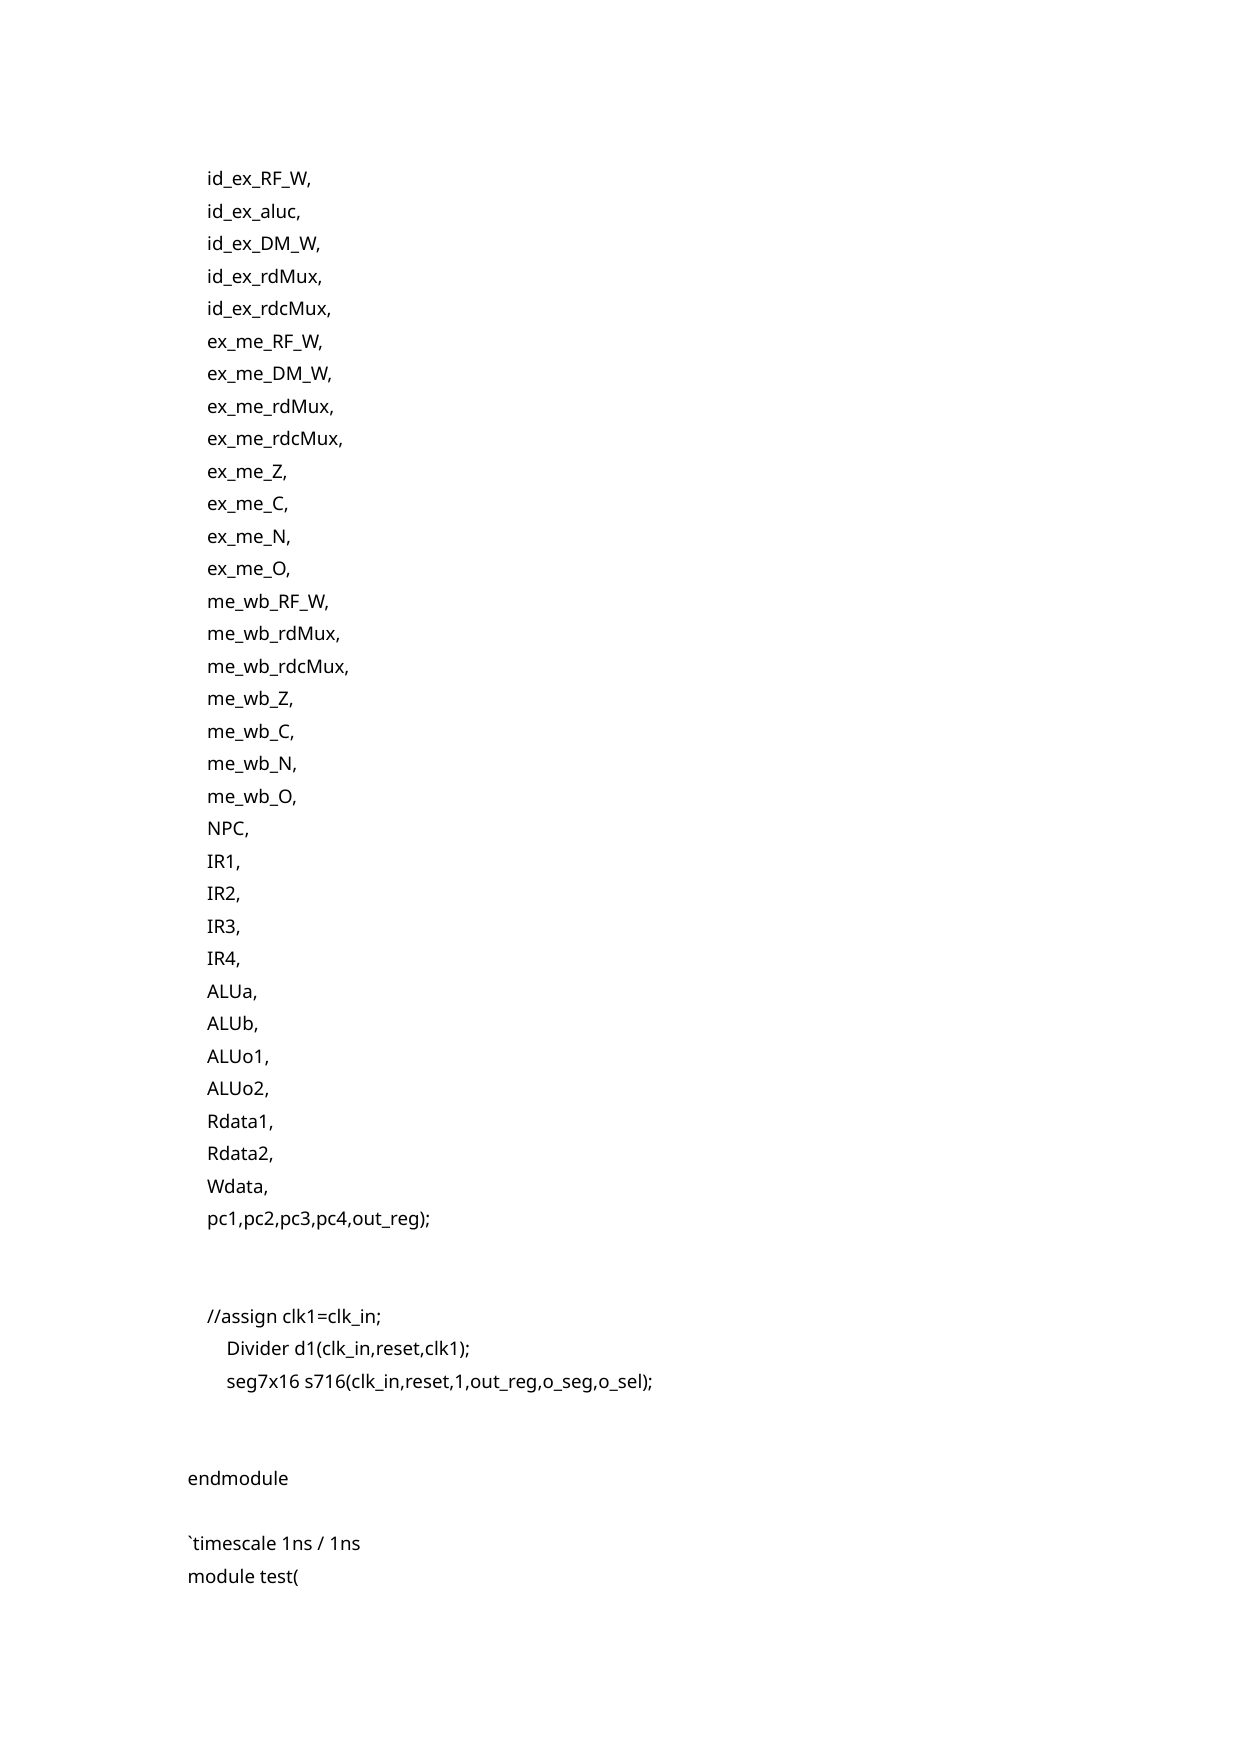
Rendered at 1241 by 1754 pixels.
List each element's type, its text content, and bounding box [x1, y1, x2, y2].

text Rdata1, [187, 1104, 1053, 1137]
text id_ex_rdMux, [187, 259, 1053, 292]
text `timescale 1ns / 1ns [187, 1527, 1053, 1559]
text id_ex_rdcMux, [187, 292, 1053, 324]
text NPC, [187, 812, 1053, 844]
text module test( [187, 1559, 1053, 1592]
text ex_me_N, [187, 519, 1053, 552]
text seg7x16 s716(clk_in,reset,1,out_reg,o_seg,o_sel); [187, 1364, 1053, 1397]
text endmodule [187, 1462, 1053, 1494]
text ex_me_Z, [187, 454, 1053, 487]
text Divider d1(clk_in,reset,clk1); [187, 1332, 1053, 1364]
text ex_me_RF_W, [187, 324, 1053, 357]
text me_wb_O, [187, 779, 1053, 812]
text id_ex_RF_W, [187, 162, 1053, 194]
text ALUa, [187, 974, 1053, 1007]
text Wdata, [187, 1169, 1053, 1202]
text id_ex_aluc, [187, 194, 1053, 227]
text me_wb_rdMux, [187, 617, 1053, 649]
text pc1,pc2,pc3,pc4,out_reg); [187, 1202, 1053, 1234]
text ex_me_C, [187, 487, 1053, 519]
text me_wb_RF_W, [187, 584, 1053, 617]
text id_ex_DM_W, [187, 227, 1053, 259]
text me_wb_N, [187, 747, 1053, 779]
text ex_me_O, [187, 552, 1053, 584]
text IR2, [187, 877, 1053, 909]
text ex_me_DM_W, [187, 357, 1053, 389]
text IR4, [187, 942, 1053, 974]
text ex_me_rdMux, [187, 389, 1053, 422]
text ALUo1, [187, 1039, 1053, 1072]
text Rdata2, [187, 1137, 1053, 1169]
text IR1, [187, 844, 1053, 877]
text //assign clk1=clk_in; [187, 1299, 1053, 1332]
text me_wb_rdcMux, [187, 649, 1053, 682]
text ALUo2, [187, 1072, 1053, 1104]
text IR3, [187, 909, 1053, 942]
text me_wb_C, [187, 714, 1053, 747]
text ALUb, [187, 1007, 1053, 1039]
text me_wb_Z, [187, 682, 1053, 714]
text ex_me_rdcMux, [187, 422, 1053, 454]
